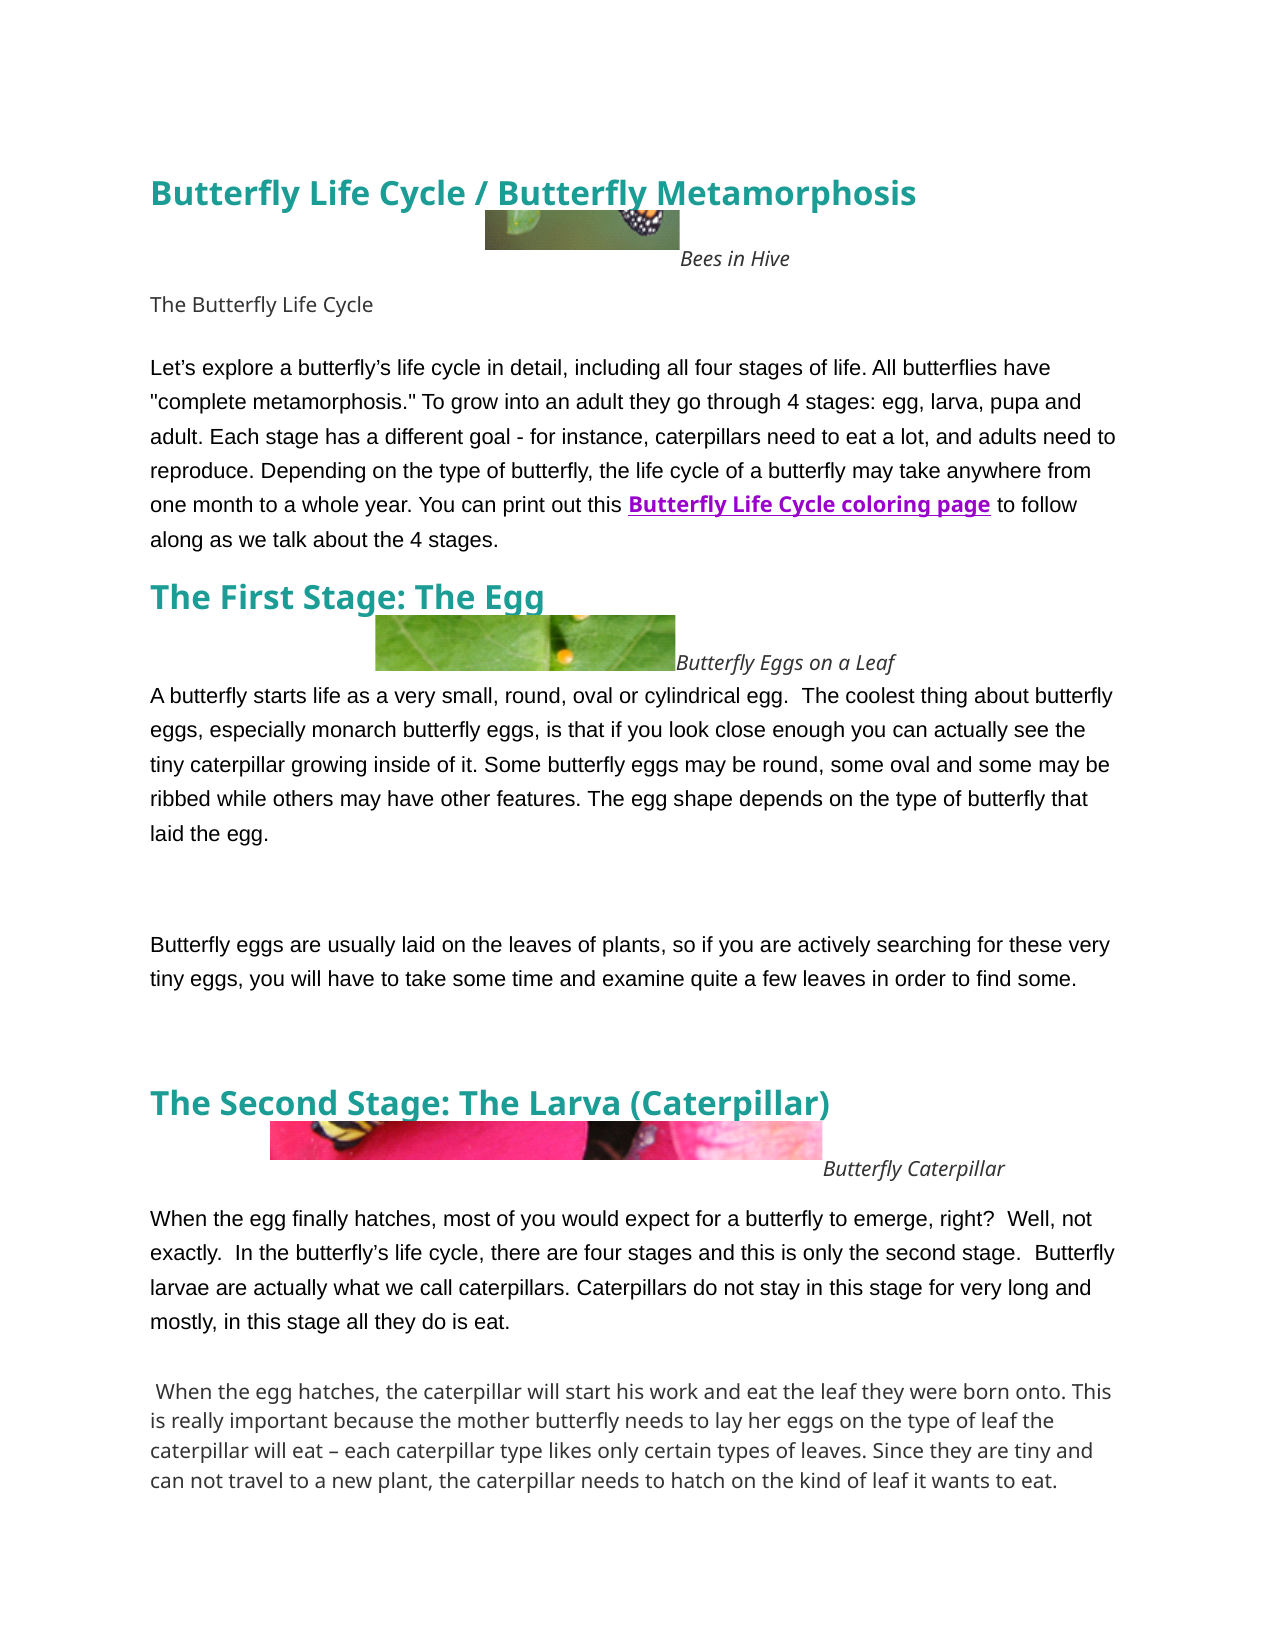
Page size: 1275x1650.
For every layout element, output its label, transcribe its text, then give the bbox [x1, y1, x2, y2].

text Bees in Hive [150, 242, 1125, 272]
text Butterfly Caterpillar [150, 1153, 1125, 1182]
text Let’s explore a butterfly’s life cycle in detail, including all four stages of life. All butterflies have "complete metamorphosis." To grow into an adult they go through 4 stages: egg, larva, pupa and adult. Each stage has a different goal - for instance, caterpillars need to eat a lot, and adults need to reproduce. Depending on the type of butterfly, the life cycle of a butterfly may take anywhere from one month to a whole year. You can print out this Butterfly Life Cycle coloring page to follow along as we talk about the 4 stages. [150, 348, 1125, 554]
text Butterfly Eggs on a Leaf [150, 646, 1125, 676]
text The First Stage: The Egg [150, 585, 1125, 615]
text Butterfly eggs are usually laid on the leaves of plants, so if you are actively searching for these very tiny eggs, you will have to take some time and examine quite a few leaves in order to find some. [150, 924, 1125, 993]
text Butterfly Life Cycle / Butterfly Metamorphosis [150, 181, 1125, 211]
text When the egg hatches, the caterpillar will start his work and eat the leaf they were born onto. This is really important because the mother butterfly needs to lay her eggs on the type of leaf the caterpillar will eat – each caterpillar type likes only certain types of leaves. Since they are tiny and can not travel to a new plant, the caterpillar needs to hatch on the kind of leaf it wants to eat. [150, 1376, 1125, 1494]
text A butterfly starts life as a very small, round, oval or cylindrical egg. The coolest thing about butterfly eggs, especially monarch butterfly eggs, is that if you look close enough you can actually see the tiny caterpillar growing inside of it. Some butterfly eggs may be round, some oval and some may be ribbed while others may have other features. The egg shape depends on the type of butterfly that laid the egg. [150, 676, 1125, 848]
text The Second Stage: The Larva (Caterpillar) [150, 1092, 1125, 1121]
text The Butterfly Life Cycle [150, 288, 1125, 348]
text When the egg finally hatches, most of you would expect for a butterfly to emerge, right? Well, not exactly. In the butterfly’s life cycle, there are four stages and this is only the second stage. Butterfly larvae are actually what we call caterpillars. Caterpillars do not stay in this stage for very long and mostly, in this stage all they do is eat. [150, 1199, 1125, 1336]
